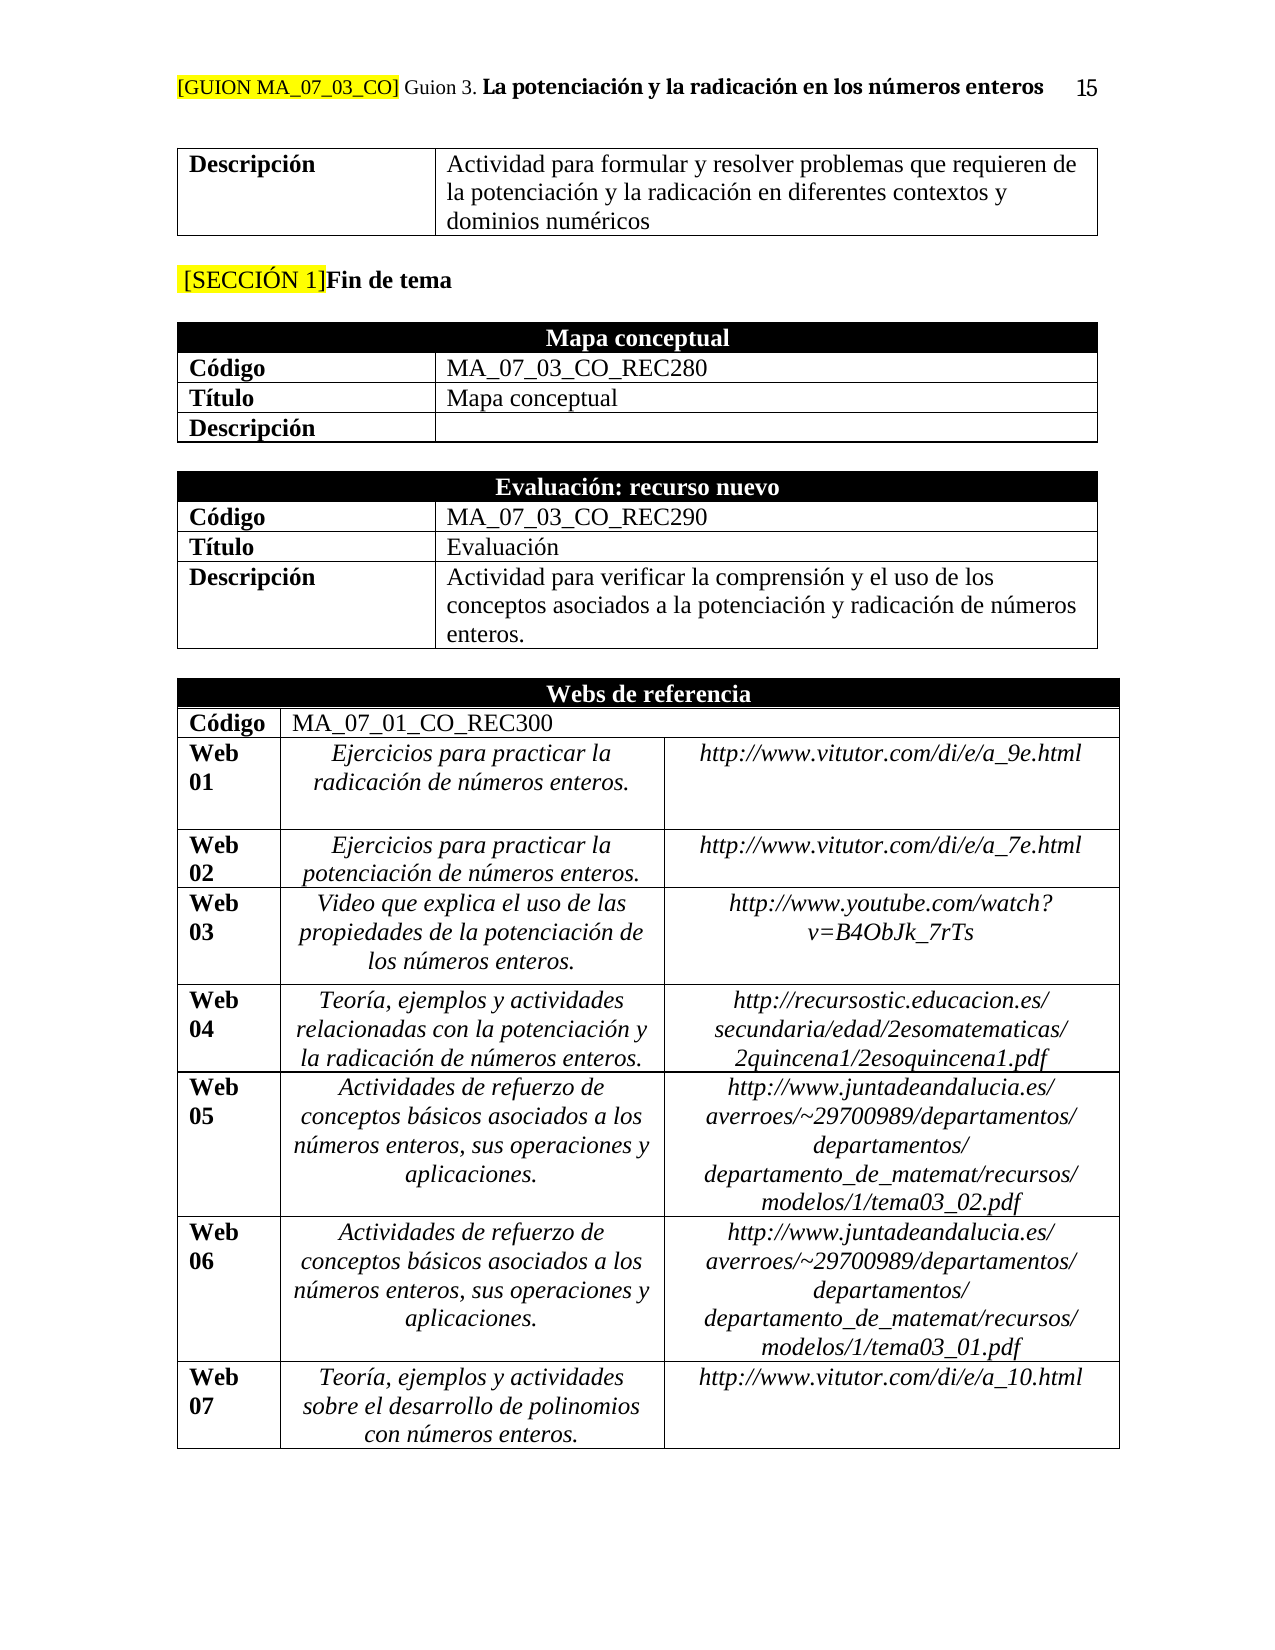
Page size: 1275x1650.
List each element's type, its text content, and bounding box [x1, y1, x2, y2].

table_cell http://www.juntadeandalucia.es/averroes/~29700989/departamentos/departamentos/departamento_de_matemat/recursos/modelos/1/tema03_02.pdf [665, 1073, 1119, 1216]
table_cell [436, 413, 1097, 441]
table_cell Código [178, 502, 435, 531]
table_cell Mapa conceptual [436, 383, 1097, 412]
table_cell MA_07_03_CO_REC290 [436, 502, 1097, 531]
table_cell MA_07_01_CO_REC300 [281, 709, 1119, 737]
table_header Evaluación: recurso nuevo [178, 472, 1097, 501]
table_cell Web 07 [178, 1362, 280, 1448]
table_cell http://www.vitutor.com/di/e/a_7e.html [665, 830, 1119, 887]
table_cell Web 04 [178, 985, 280, 1071]
table_cell Actividades de refuerzo de conceptos básicos asociados a los números enteros, sus operaciones y aplicaciones. [281, 1073, 664, 1216]
table_cell Descripción [178, 149, 435, 235]
table_cell MA_07_03_CO_REC280 [436, 353, 1097, 382]
table_cell Actividades de refuerzo de conceptos básicos asociados a los números enteros, sus operaciones y aplicaciones. [281, 1217, 664, 1361]
table_cell http://www.vitutor.com/di/e/a_10.html [665, 1362, 1119, 1448]
table_cell Web 02 [178, 830, 280, 887]
table_cell http://www.vitutor.com/di/e/a_9e.html [665, 738, 1119, 829]
table_cell Ejercicios para practicar la potenciación de números enteros. [281, 830, 664, 887]
table_cell Título [178, 532, 435, 561]
table_cell Web 01 [178, 738, 280, 829]
table_cell http://www.juntadeandalucia.es/averroes/~29700989/departamentos/departamentos/departamento_de_matemat/recursos/modelos/1/tema03_01.pdf [665, 1217, 1119, 1361]
table_cell Teoría, ejemplos y actividades sobre el desarrollo de polinomios con números enteros. [281, 1362, 664, 1448]
table_cell http://recursostic.educacion.es/secundaria/edad/2esomatematicas/2quincena1/2esoquincena1.pdf [665, 985, 1119, 1071]
table_cell Teoría, ejemplos y actividades relacionadas con la potenciación y la radicación de números enteros. [281, 985, 664, 1071]
table_header Webs de referencia [178, 679, 1119, 707]
table_cell Web 03 [178, 888, 280, 984]
table_cell Descripción [178, 562, 435, 648]
table_cell Código [178, 353, 435, 382]
table_cell Evaluación [436, 532, 1097, 561]
table_cell Actividad para verificar la comprensión y el uso de los conceptos asociados a la potenciación y radicación de números enteros. [436, 562, 1097, 648]
table_cell Web 06 [178, 1217, 280, 1361]
table_cell Código [178, 709, 280, 737]
table_cell Título [178, 383, 435, 412]
table_cell Web 05 [178, 1073, 280, 1216]
table_header Mapa conceptual [178, 323, 1097, 352]
table_cell Descripción [178, 413, 435, 441]
table_cell http://www.youtube.com/watch?v=B4ObJk_7rTs [665, 888, 1119, 984]
table_cell Ejercicios para practicar la radicación de números enteros. [281, 738, 664, 829]
table_cell Actividad para formular y resolver problemas que requieren de la potenciación y la radicación en diferentes contextos y dominios numéricos [436, 149, 1097, 235]
table_cell Video que explica el uso de las propiedades de la potenciación de los números enteros. [281, 888, 664, 984]
text [SECCIÓN 1]Fin de tema [326, 265, 1098, 293]
